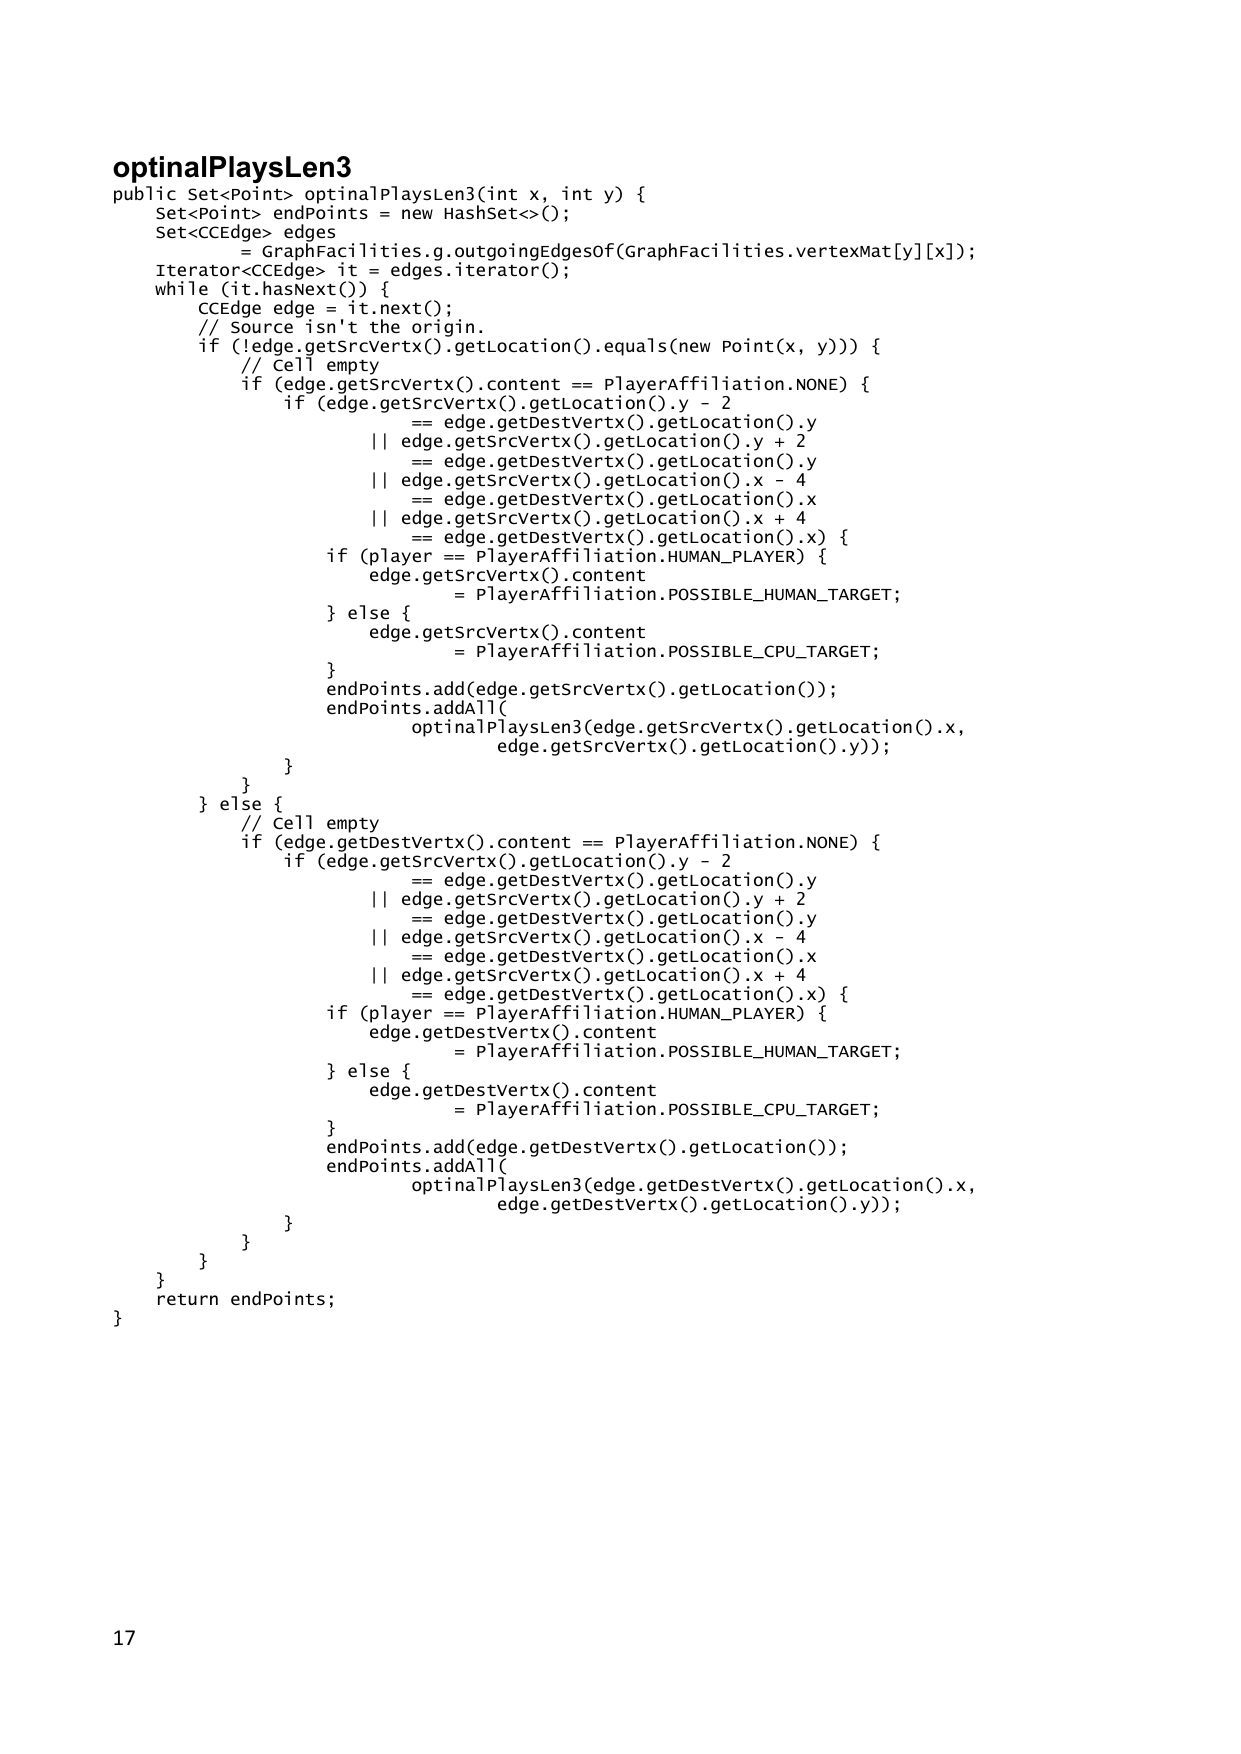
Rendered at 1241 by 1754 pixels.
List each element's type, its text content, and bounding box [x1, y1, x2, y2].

text || edge.getSrcVertx().getLocation().y + 2 [112, 434, 1128, 452]
text == edge.getDestVertx().getLocation().x) { [112, 529, 1128, 547]
text if (edge.getSrcVertx().getLocation().y - 2 [112, 396, 1128, 413]
text endPoints.addAll( [112, 701, 1128, 718]
text endPoints.addAll( [112, 1158, 1128, 1176]
text if (edge.getSrcVertx().content == PlayerAffiliation.NONE) { [112, 377, 1128, 394]
text optinalPlaysLen3(edge.getSrcVertx().getLocation().x, [112, 720, 1128, 738]
text || edge.getSrcVertx().getLocation().x + 4 [112, 968, 1128, 985]
text if (!edge.getSrcVertx().getLocation().equals(new Point(x, y))) { [112, 339, 1128, 356]
text edge.getDestVertx().content [112, 1082, 1128, 1100]
text edge.getDestVertx().getLocation().y)); [112, 1196, 1128, 1214]
text == edge.getDestVertx().getLocation().x [112, 949, 1128, 966]
text // Source isn't the origin. [112, 319, 1128, 337]
text || edge.getSrcVertx().getLocation().x + 4 [112, 510, 1128, 528]
text } else { [112, 1063, 1128, 1081]
text Set<Point> endPoints = new HashSet<>(); [112, 205, 1128, 223]
text edge.getDestVertx().content [112, 1025, 1128, 1043]
text edge.getSrcVertx().content [112, 624, 1128, 642]
text = PlayerAffiliation.POSSIBLE_HUMAN_TARGET; [112, 586, 1128, 604]
text // Cell empty [112, 815, 1128, 833]
text optinalPlaysLen3 [112, 150, 1128, 183]
text } else { [112, 606, 1128, 623]
text while (it.hasNext()) { [112, 281, 1128, 299]
text Set<CCEdge> edges [112, 224, 1128, 242]
text || edge.getSrcVertx().getLocation().x - 4 [112, 929, 1128, 947]
text } [112, 1234, 1128, 1252]
text if (player == PlayerAffiliation.HUMAN_PLAYER) { [112, 548, 1128, 566]
text } [112, 1311, 1128, 1328]
text // Cell empty [112, 358, 1128, 375]
text || edge.getSrcVertx().getLocation().x - 4 [112, 472, 1128, 490]
text == edge.getDestVertx().getLocation().y [112, 872, 1128, 890]
text } [112, 1273, 1128, 1290]
text == edge.getDestVertx().getLocation().x [112, 491, 1128, 509]
text } else { [112, 796, 1128, 814]
text edge.getSrcVertx().content [112, 567, 1128, 585]
text == edge.getDestVertx().getLocation().y [112, 415, 1128, 433]
text = GraphFacilities.g.outgoingEdgesOf(GraphFacilities.vertexMat[y][x]); [112, 243, 1128, 261]
text endPoints.add(edge.getDestVertx().getLocation()); [112, 1139, 1128, 1157]
text Iterator<CCEdge> it = edges.iterator(); [112, 262, 1128, 280]
text if (edge.getSrcVertx().getLocation().y - 2 [112, 853, 1128, 871]
text } [112, 758, 1128, 776]
text } [112, 1254, 1128, 1271]
text } [112, 1120, 1128, 1138]
text } [112, 1216, 1128, 1233]
text } [112, 777, 1128, 795]
text if (player == PlayerAffiliation.HUMAN_PLAYER) { [112, 1006, 1128, 1023]
text = PlayerAffiliation.POSSIBLE_CPU_TARGET; [112, 1101, 1128, 1119]
text || edge.getSrcVertx().getLocation().y + 2 [112, 891, 1128, 909]
text if (edge.getDestVertx().content == PlayerAffiliation.NONE) { [112, 834, 1128, 852]
text endPoints.add(edge.getSrcVertx().getLocation()); [112, 682, 1128, 699]
text == edge.getDestVertx().getLocation().y [112, 911, 1128, 928]
text CCEdge edge = it.next(); [112, 301, 1128, 318]
text = PlayerAffiliation.POSSIBLE_HUMAN_TARGET; [112, 1044, 1128, 1062]
text return endPoints; [112, 1292, 1128, 1309]
text public Set<Point> optinalPlaysLen3(int x, int y) { [112, 186, 1128, 204]
text edge.getSrcVertx().getLocation().y)); [112, 739, 1128, 757]
text == edge.getDestVertx().getLocation().x) { [112, 987, 1128, 1004]
text } [112, 663, 1128, 680]
text == edge.getDestVertx().getLocation().y [112, 453, 1128, 471]
text optinalPlaysLen3(edge.getDestVertx().getLocation().x, [112, 1177, 1128, 1195]
text = PlayerAffiliation.POSSIBLE_CPU_TARGET; [112, 644, 1128, 661]
